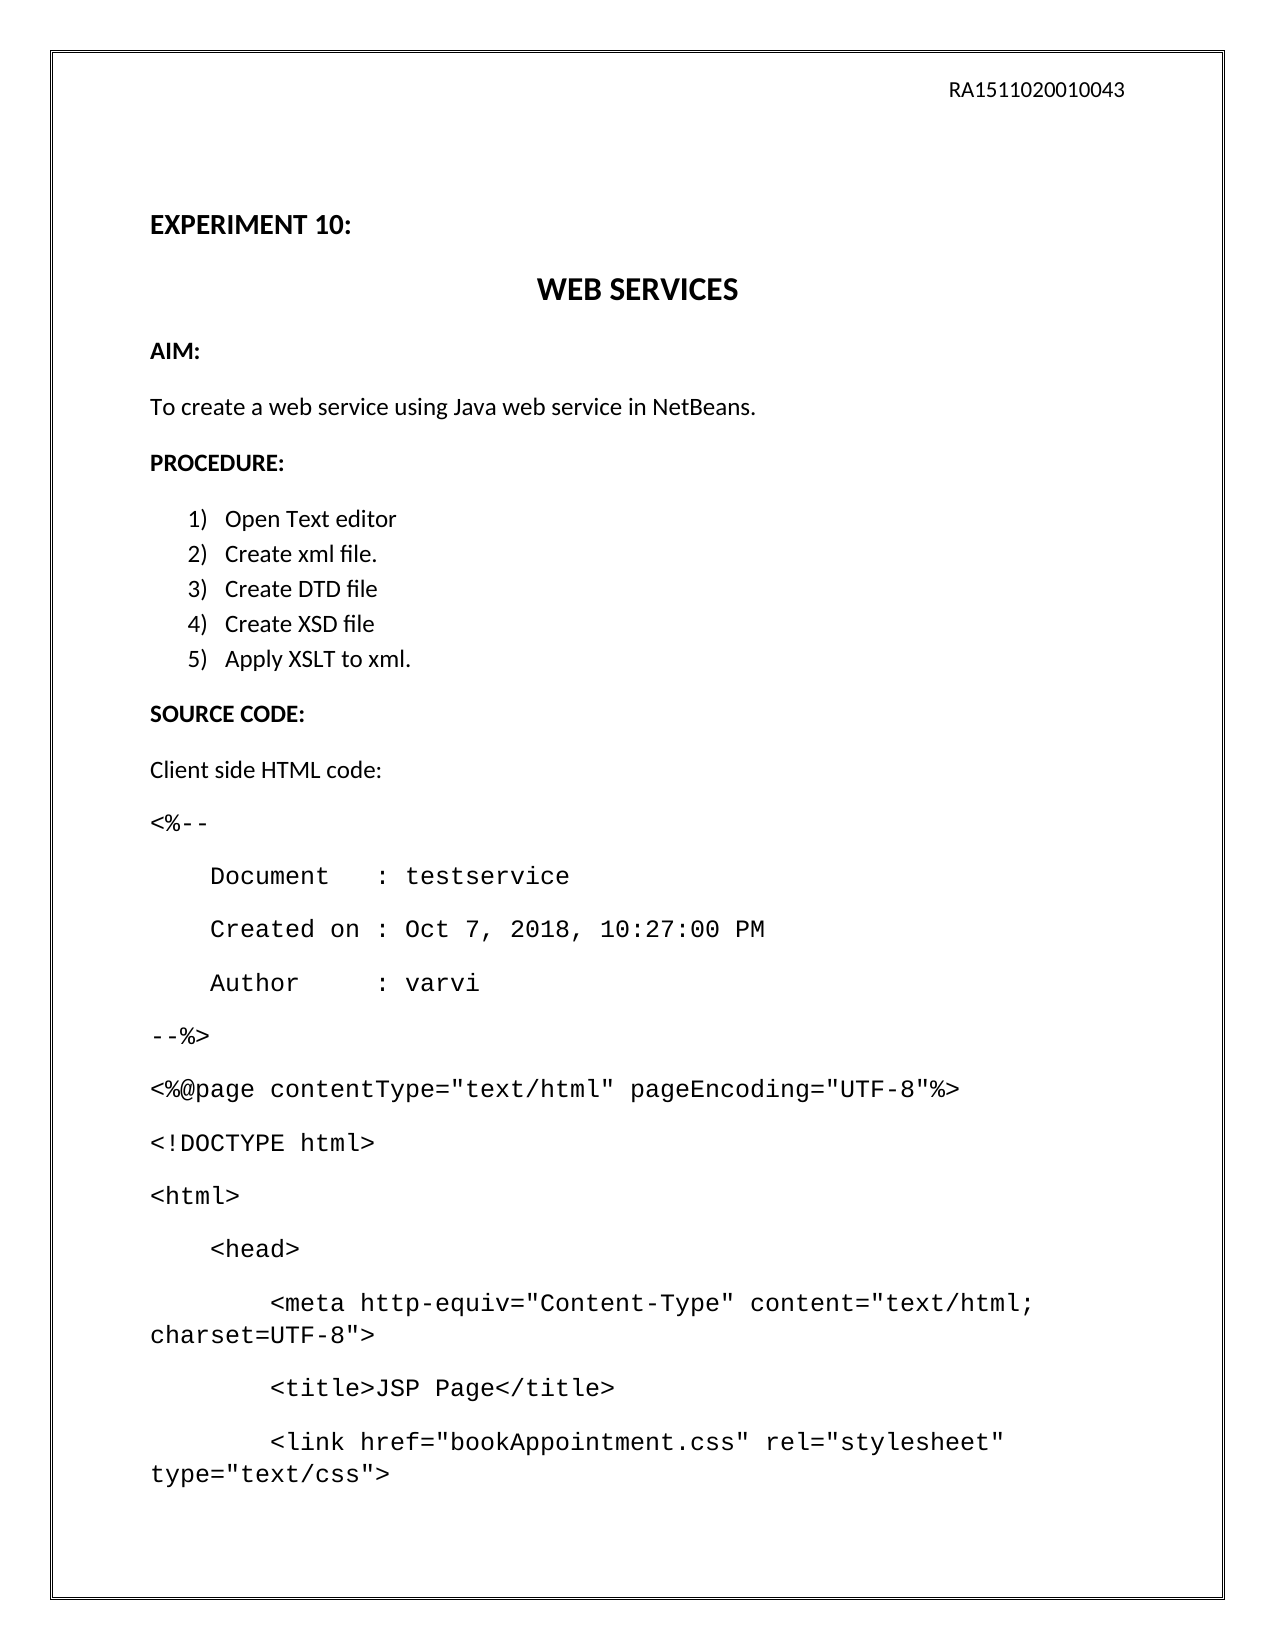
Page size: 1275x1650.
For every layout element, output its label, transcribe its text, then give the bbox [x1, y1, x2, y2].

text EXPERIMENT 10: [150, 206, 1125, 241]
text Author : varvi [150, 970, 1125, 998]
text --%> [150, 1023, 1125, 1052]
text SOURCE CODE: [150, 698, 1125, 729]
text <%@page contentType="text/html" pageEncoding="UTF-8"%> [150, 1077, 1125, 1105]
list Open Text editor [187, 503, 1125, 533]
text <%-- [150, 810, 1125, 838]
list Create XSD file [187, 608, 1125, 638]
text Created on : Oct 7, 2018, 10:27:00 PM [150, 917, 1125, 945]
text <!DOCTYPE html> [150, 1130, 1125, 1158]
text PROCEDURE: [150, 447, 1125, 477]
text <title>JSP Page</title> [150, 1376, 1125, 1404]
text <link href="bookAppointment.css" rel="stylesheet" type="text/css"> [150, 1429, 1125, 1490]
text WEB SERVICES [150, 268, 1125, 308]
list Apply XSLT to xml. [187, 643, 1125, 673]
text <meta http-equiv="Content-Type" content="text/html; charset=UTF-8"> [150, 1290, 1125, 1351]
text Document : testservice [150, 863, 1125, 892]
text To create a web service using Java web service in NetBeans. [150, 391, 1125, 422]
list Create xml file. [187, 538, 1125, 568]
text AIM: [150, 335, 1125, 366]
text <html> [150, 1183, 1125, 1212]
text <head> [150, 1237, 1125, 1265]
text Client side HTML code: [150, 754, 1125, 785]
list Create DTD file [187, 573, 1125, 603]
